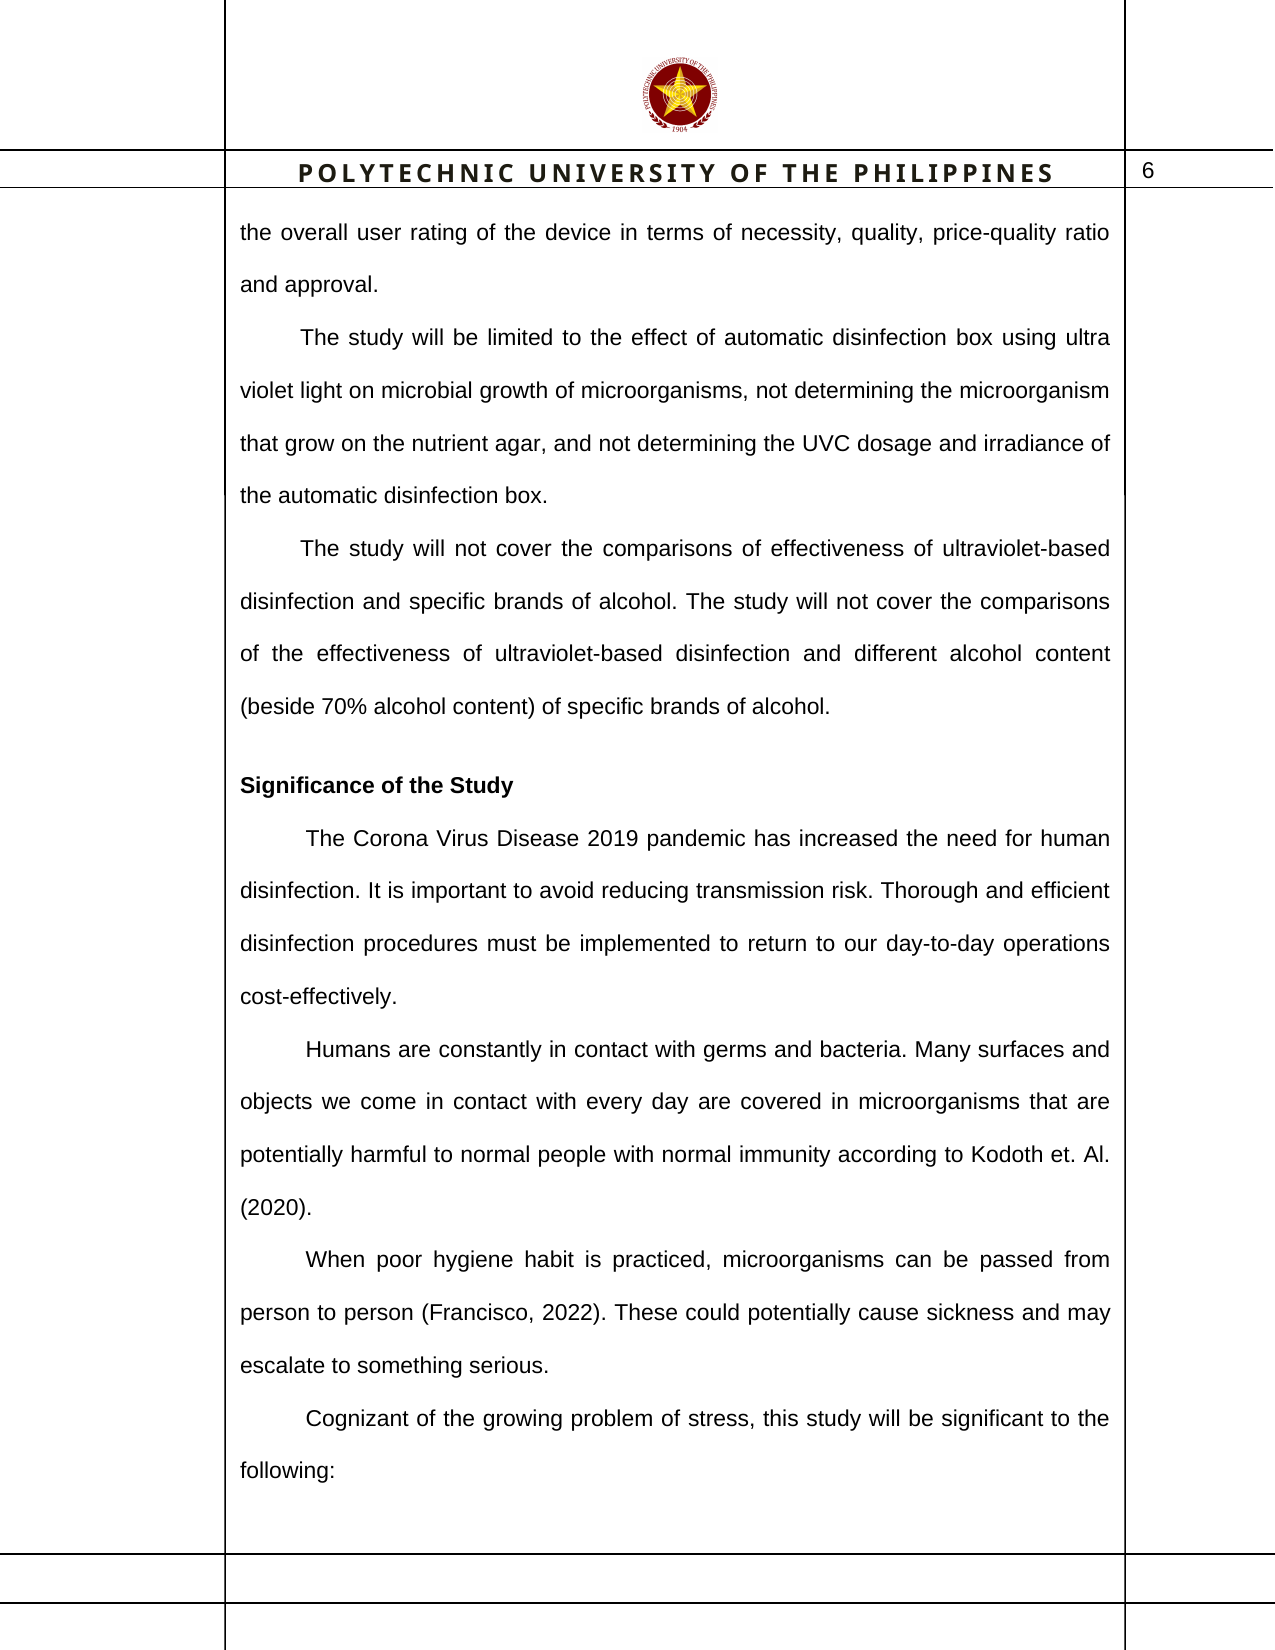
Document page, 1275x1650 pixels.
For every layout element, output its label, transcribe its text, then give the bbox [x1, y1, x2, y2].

text The study will not cover the comparisons of effectiveness of ultraviolet-based disinfection and specific brands of alcohol. The study will not cover the comparisons of the effectiveness of ultraviolet-based disinfection and different alcohol content (beside 70% alcohol content) of specific brands of alcohol. [240, 535, 1111, 719]
text The study will be limited to the effect of automatic disinfection box using ultra violet light on microbial growth of microorganisms, not determining the microorganism that grow on the nutrient agar, and not determining the UVC dosage and irradiance of the automatic disinfection box. [240, 324, 1111, 508]
text Humans are constantly in contact with germs and bacteria. Many surfaces and objects we come in contact with every day are covered in microorganisms that are potentially harmful to normal people with normal immunity according to Kodoth et. Al. (2020). [240, 1036, 1111, 1220]
picture [642, 57, 718, 133]
text When poor hygiene habit is practiced, microorganisms can be passed from person to person (Francisco, 2022). These could potentially cause sickness and may escalate to something serious. [240, 1246, 1111, 1378]
text Cognizant of the growing problem of stress, this study will be significant to the following: [240, 1404, 1111, 1484]
text Significance of the Study [240, 772, 1111, 798]
text The Corona Virus Disease 2019 pandemic has increased the need for human disinfection. It is important to avoid reducing transmission risk. Thorough and efficient disinfection procedures must be implemented to return to our day-to-day operations cost-effectively. [240, 825, 1111, 1009]
